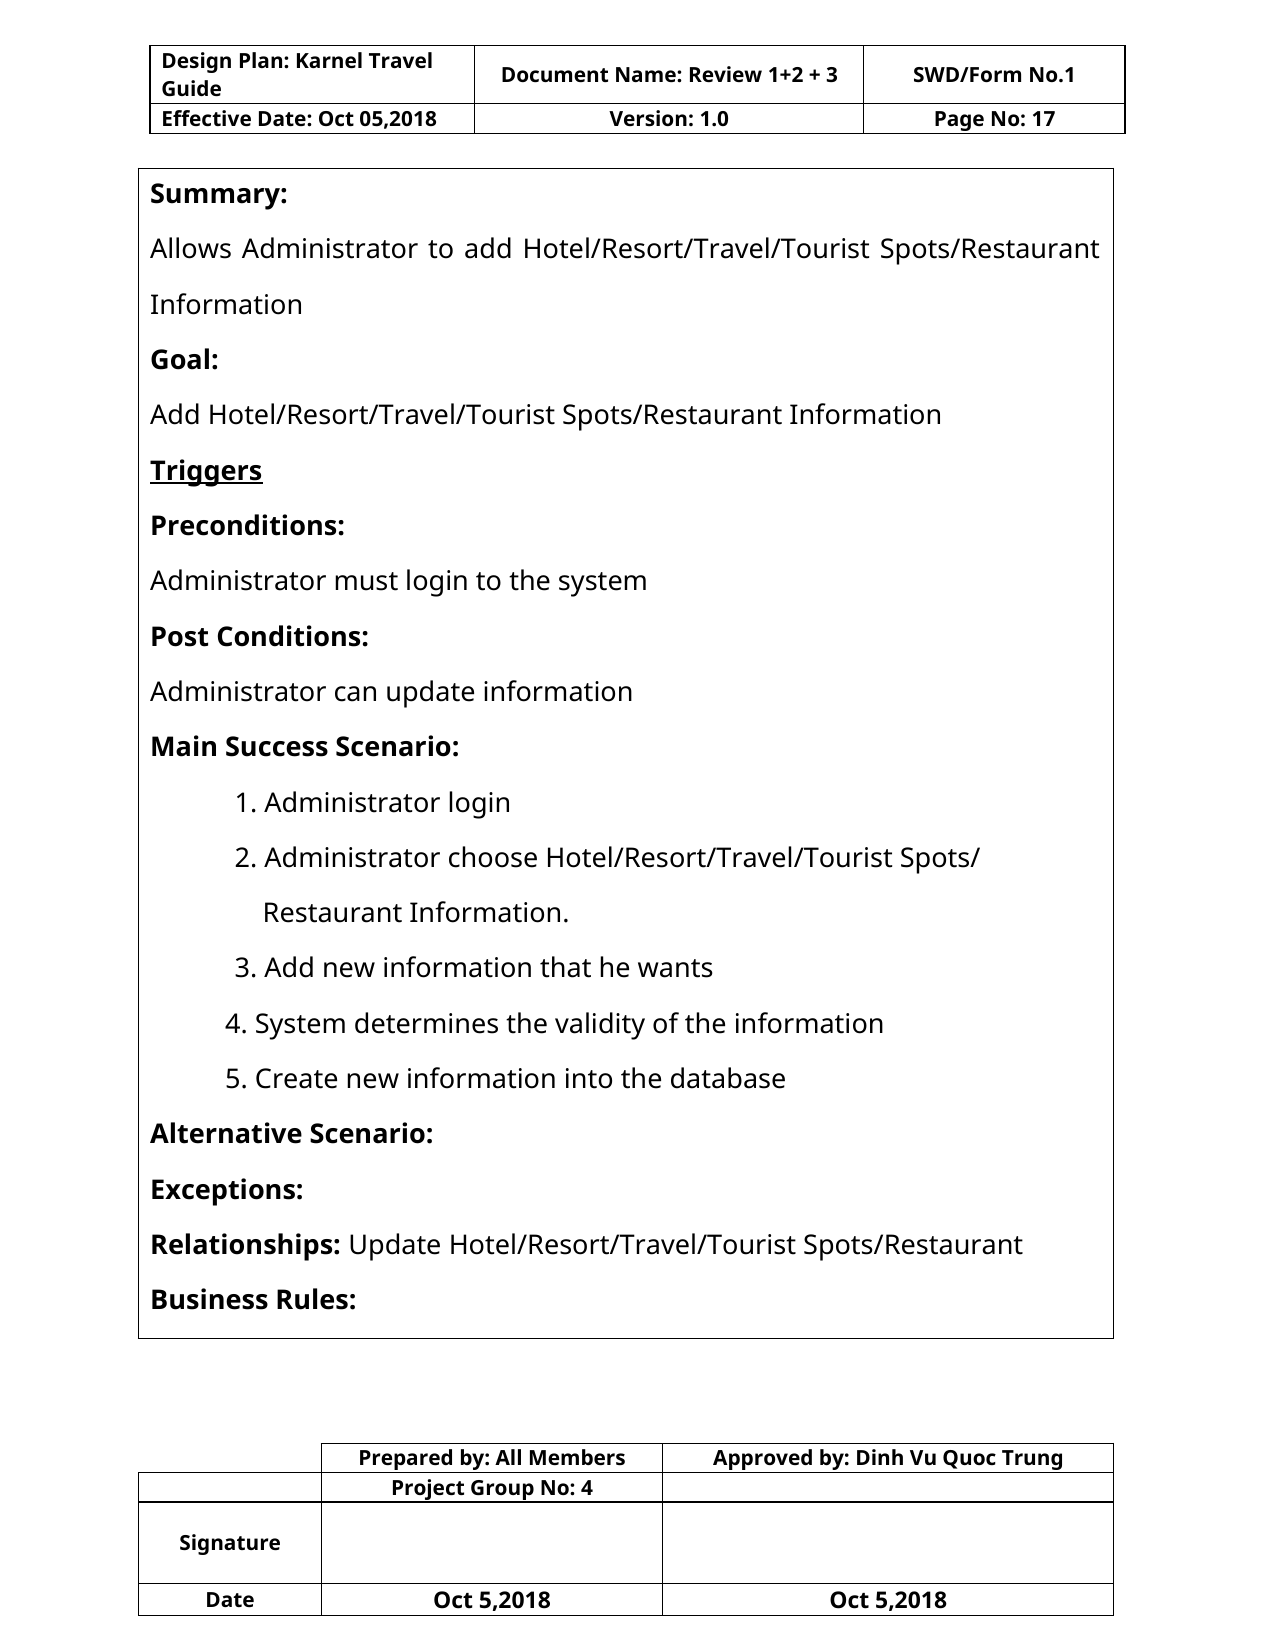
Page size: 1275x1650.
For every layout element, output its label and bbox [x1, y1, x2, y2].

table_cell [139, 169, 1113, 1338]
